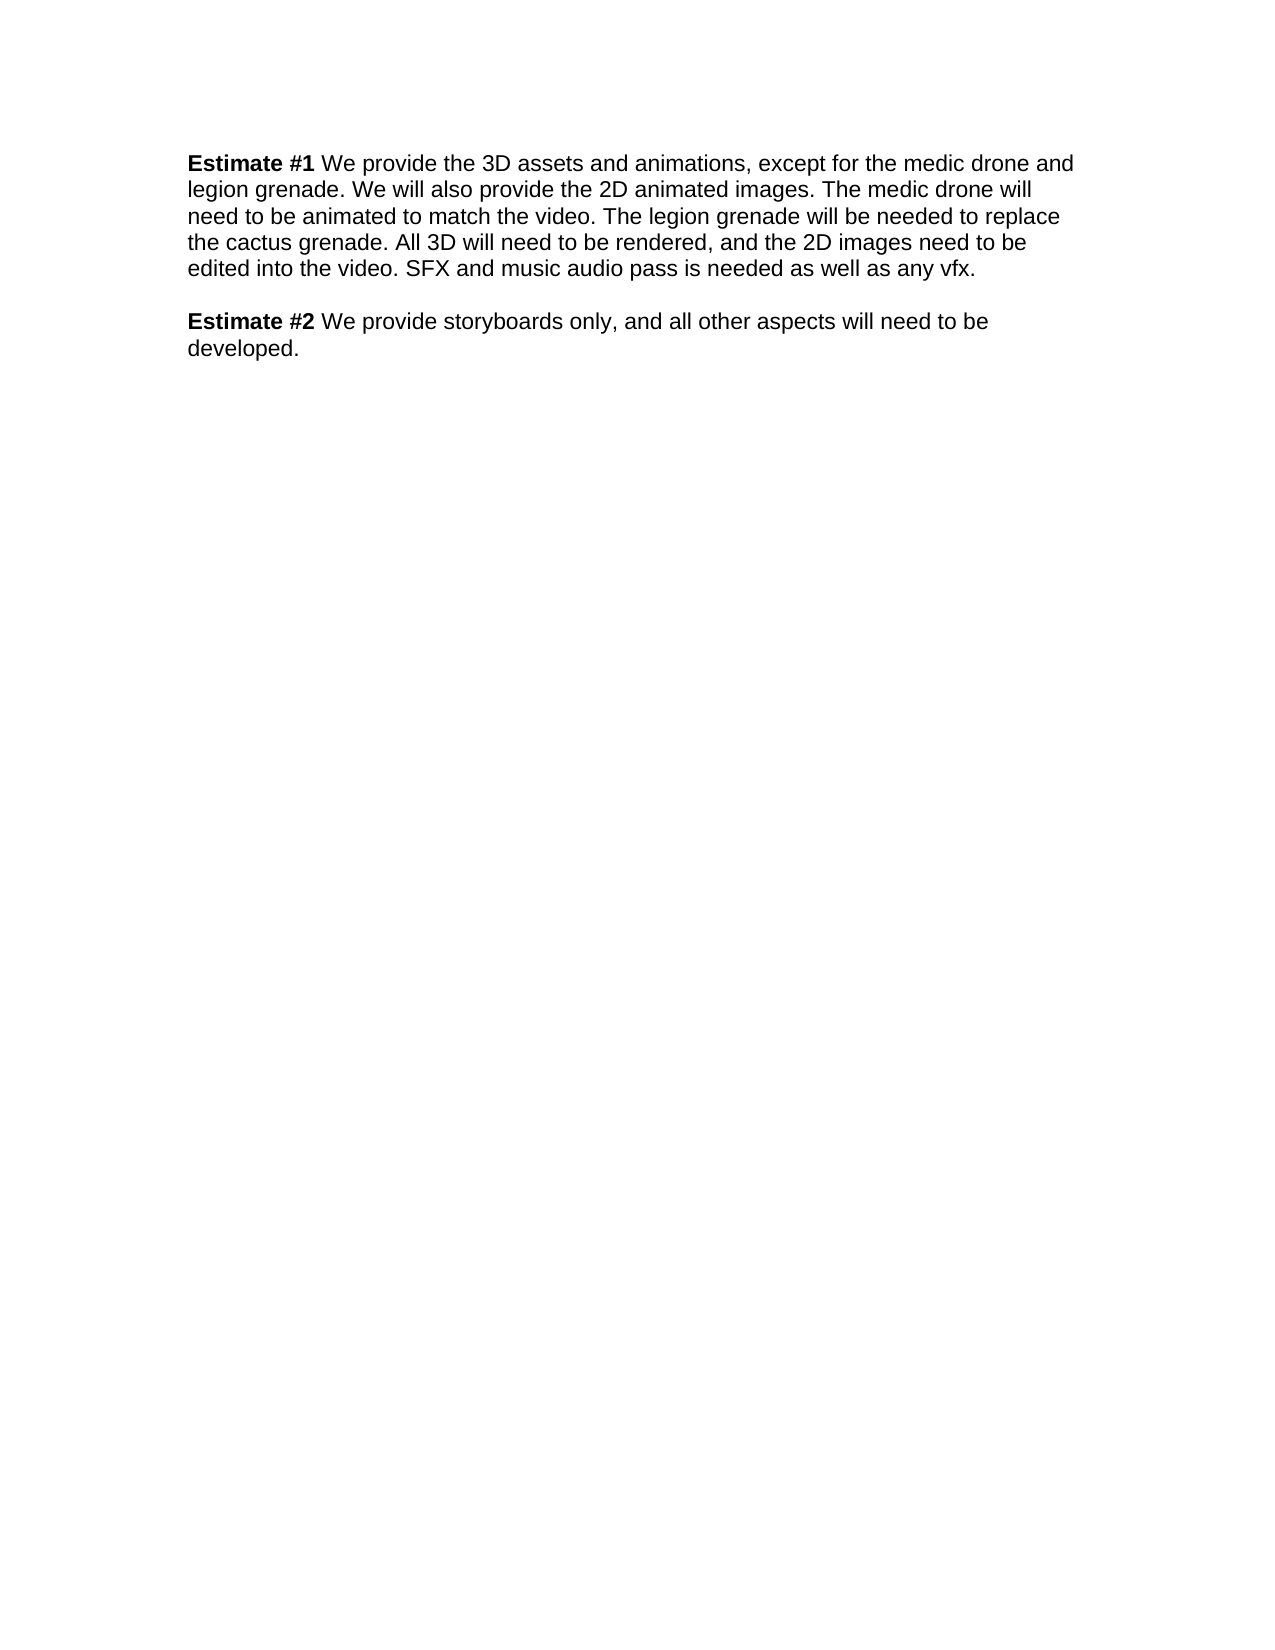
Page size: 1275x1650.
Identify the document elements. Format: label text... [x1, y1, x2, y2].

text Estimate #2 We provide storyboards only, and all other aspects will need to be developed. [187, 308, 1087, 361]
